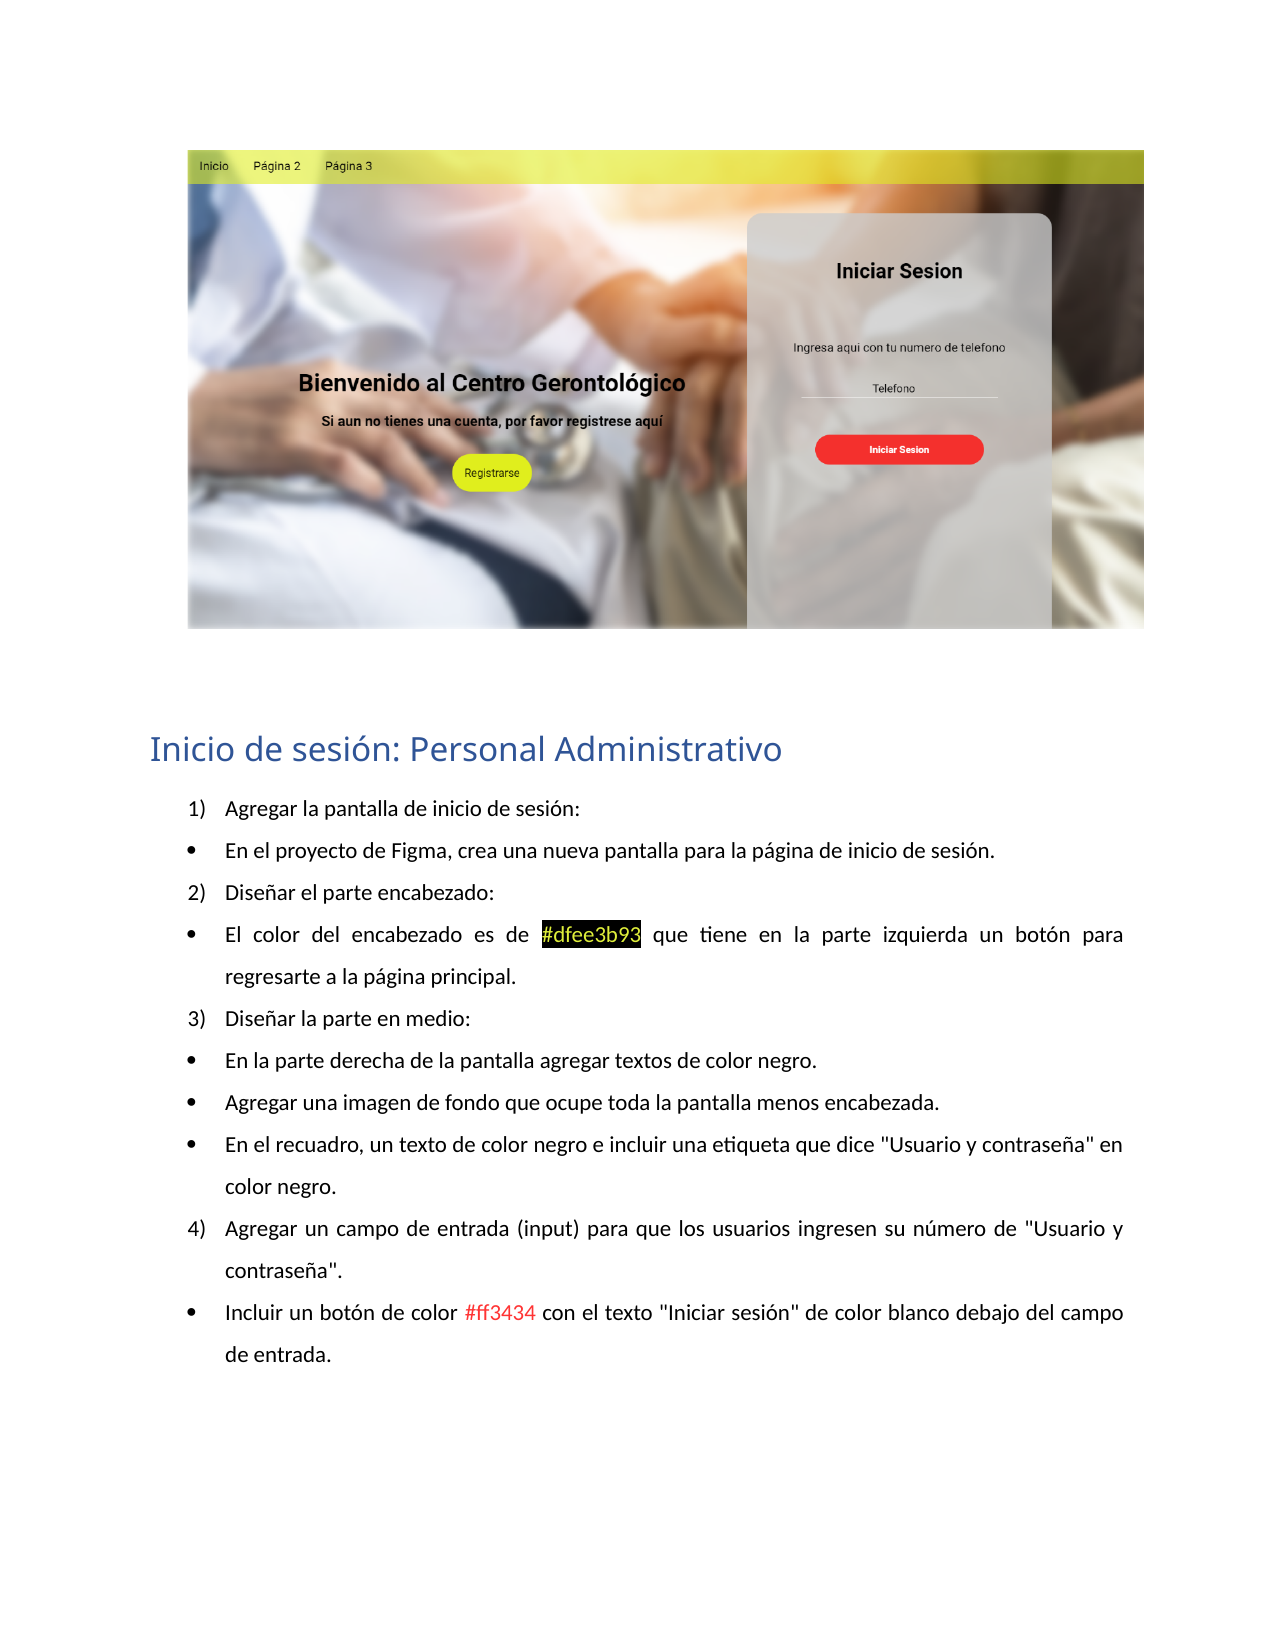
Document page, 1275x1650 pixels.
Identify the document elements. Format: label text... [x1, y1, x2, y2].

list Diseñar el parte encabezado: [187, 878, 1125, 906]
list Diseñar la parte en medio: [187, 1004, 1125, 1032]
list En el proyecto de Figma, crea una nueva pantalla para la página de inicio de sesión. [187, 836, 1125, 864]
list En la parte derecha de la pantalla agregar textos de color negro. [187, 1046, 1125, 1074]
list El color del encabezado es de #dfee3b93 que tiene en la parte izquierda un botón para regresarte a la página principal. [187, 920, 1125, 990]
picture [187, 150, 1144, 629]
list En el recuadro, un texto de color negro e incluir una etiqueta que dice "Usuario y contraseña" en color negro. [187, 1130, 1125, 1200]
list Agregar la pantalla de inicio de sesión: [187, 794, 1125, 822]
list Agregar un campo de entrada (input) para que los usuarios ingresen su número de "Usuario y contraseña". [187, 1214, 1125, 1284]
subtitle Inicio de sesión: Personal Administrativo [150, 726, 1125, 772]
list Agregar una imagen de fondo que ocupe toda la pantalla menos encabezada. [187, 1088, 1125, 1116]
list Incluir un botón de color #ff3434 con el texto "Iniciar sesión" de color blanco debajo del campo de entrada. [187, 1298, 1125, 1368]
